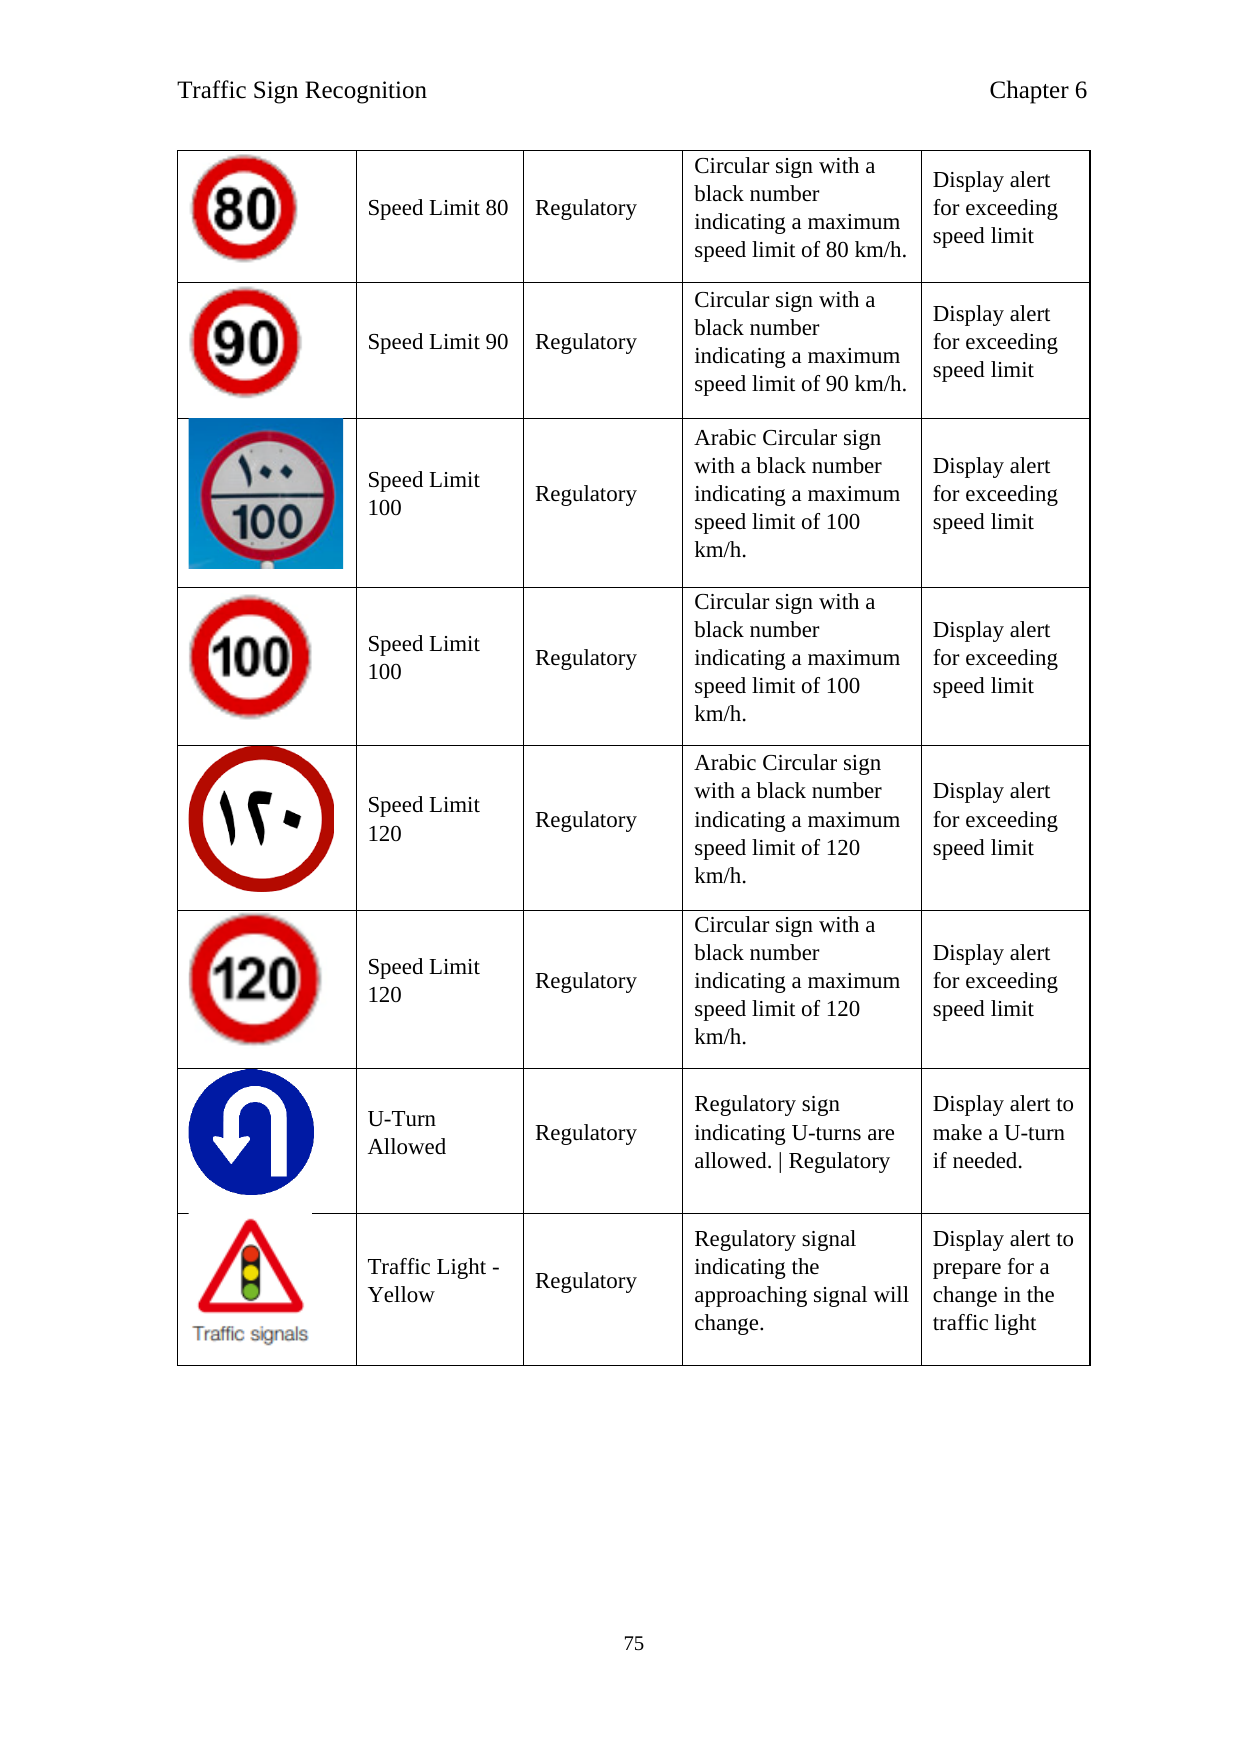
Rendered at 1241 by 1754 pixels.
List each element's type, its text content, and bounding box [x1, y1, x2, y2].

picture [188, 283, 303, 399]
table_cell Regulatory signal indicating the approaching signal will change. [683, 1214, 921, 1365]
table_cell [178, 283, 356, 417]
picture [188, 564, 201, 569]
table_cell Display alert for exceeding speed limit [922, 911, 1089, 1068]
table_cell Speed Limit 90 [357, 283, 523, 417]
table_cell Display alert to prepare for a change in the traffic light [922, 1214, 1089, 1365]
table_cell Regulatory [524, 419, 682, 587]
table_cell [178, 746, 356, 910]
table_cell Speed Limit 100 [357, 588, 523, 745]
table_cell Regulatory [524, 911, 682, 1068]
table_cell Speed Limit 120 [357, 911, 523, 1068]
picture [188, 1213, 312, 1347]
table_cell Circular sign with a black number indicating a maximum speed limit of 80 km/h. [683, 151, 921, 282]
table_cell Circular sign with a black number indicating a maximum speed limit of 90 km/h. [683, 283, 921, 417]
table_cell Speed Limit 80 [357, 151, 523, 282]
table_cell Display alert for exceeding speed limit [922, 419, 1089, 587]
table_cell Display alert for exceeding speed limit [922, 746, 1089, 910]
picture [188, 1069, 314, 1195]
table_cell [922, 151, 1089, 282]
picture [188, 418, 344, 569]
table_cell Regulatory sign indicating U-turns are allowed. | Regulatory [683, 1069, 921, 1213]
table_cell Regulatory [524, 151, 682, 282]
table_cell Traffic Light - Yellow [357, 1214, 523, 1365]
picture [188, 151, 301, 264]
table_cell Arabic Circular sign with a black number indicating a maximum speed limit of 100 km/h. [683, 419, 921, 587]
table_cell Regulatory [524, 283, 682, 417]
table_cell [178, 911, 356, 1068]
picture [188, 593, 314, 721]
table_cell Regulatory [524, 1214, 682, 1365]
table_cell Regulatory [524, 1069, 682, 1213]
table_cell Circular sign with a black number indicating a maximum speed limit of 120 km/h. [683, 911, 921, 1068]
table_cell Speed Limit 120 [357, 746, 523, 910]
picture [188, 746, 334, 892]
table_cell Regulatory [524, 588, 682, 745]
table_cell Regulatory [524, 746, 682, 910]
table_cell Display alert for exceeding speed limit [922, 588, 1089, 745]
table_cell Display alert for exceeding speed limit [922, 283, 1089, 417]
picture [188, 912, 328, 1049]
table_cell [178, 1214, 356, 1365]
table_cell Speed Limit 100 [357, 419, 523, 587]
table_cell [178, 419, 356, 587]
table_cell [178, 1069, 356, 1213]
table_cell [178, 151, 356, 282]
table_cell Arabic Circular sign with a black number indicating a maximum speed limit of 120 km/h. [683, 746, 921, 910]
table_cell Circular sign with a black number indicating a maximum speed limit of 100 km/h. [683, 588, 921, 745]
table_cell [178, 588, 356, 745]
table_cell Display alert to make a U-turn if needed. [922, 1069, 1089, 1213]
table_cell U-Turn Allowed [357, 1069, 523, 1213]
